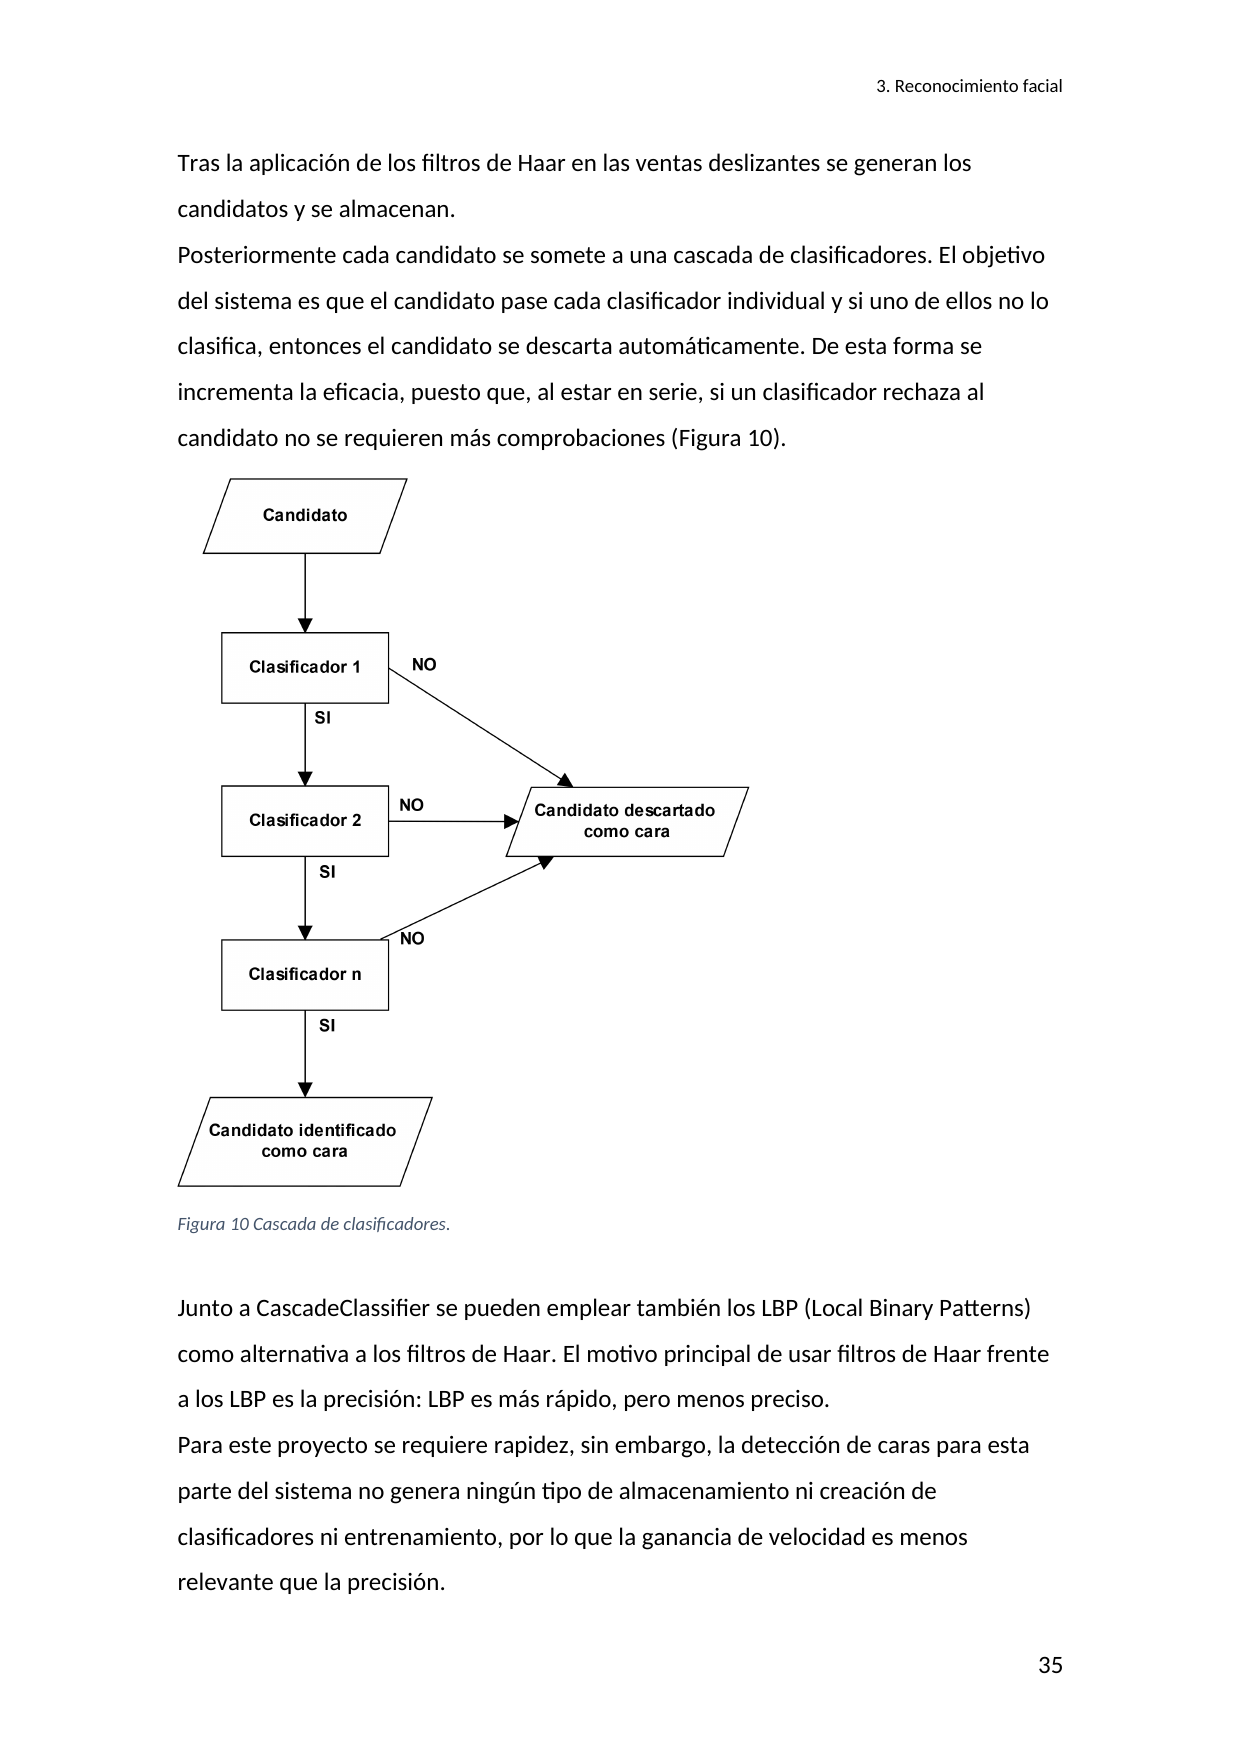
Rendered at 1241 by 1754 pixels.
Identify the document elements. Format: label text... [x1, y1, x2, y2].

picture [177, 467, 750, 1197]
text Figura Cascada de clasificadores. [177, 1212, 1063, 1235]
text Para este proyecto se requiere rapidez, sin embargo, la detección de caras para esta parte del sistema no genera ningún tipo de almacenamiento ni creación de clasificadores ni entrenamiento, por lo que la ganancia de velocidad es menos relevante que la precisión. [177, 1429, 1063, 1597]
text Posteriormente cada candidato se somete a una cascada de clasificadores. El objetivo del sistema es que el candidato pase cada clasificador individual y si uno de ellos no lo clasifica, entonces el candidato se descarta automáticamente. De esta forma se incrementa la eficacia, puesto que, al estar en serie, si un clasificador rechaza al candidato no se requieren más comprobaciones (Figura 10). [177, 239, 1063, 452]
text Junto a CascadeClassifier se pueden emplear también los LBP (Local Binary Patterns) como alternativa a los filtros de Haar. El motivo principal de usar filtros de Haar frente a los LBP es la precisión: LBP es más rápido, pero menos preciso. [177, 1292, 1063, 1414]
text Tras la aplicación de los filtros de Haar en las ventas deslizantes se generan los candidatos y se almacenan. [177, 148, 1063, 224]
